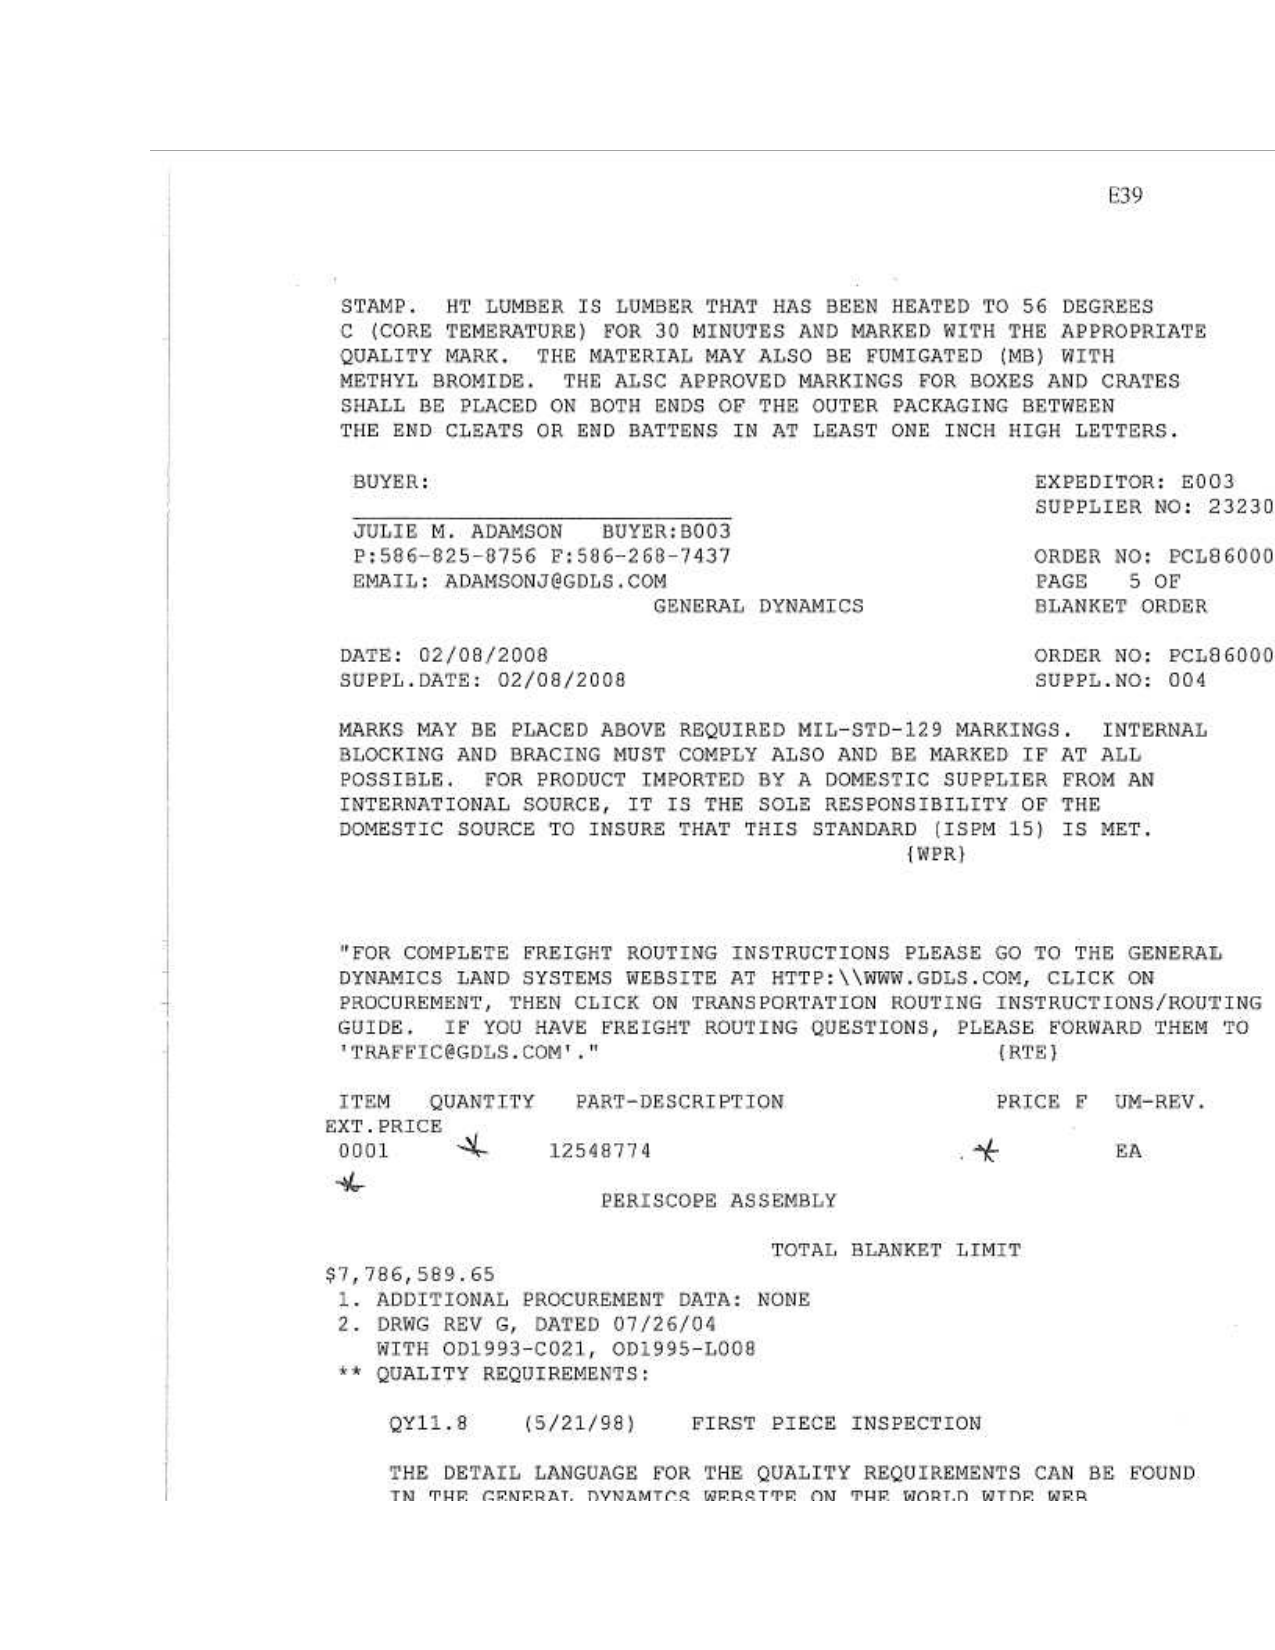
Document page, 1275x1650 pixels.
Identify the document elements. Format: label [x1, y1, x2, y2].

picture [150, 150, 1275, 1501]
